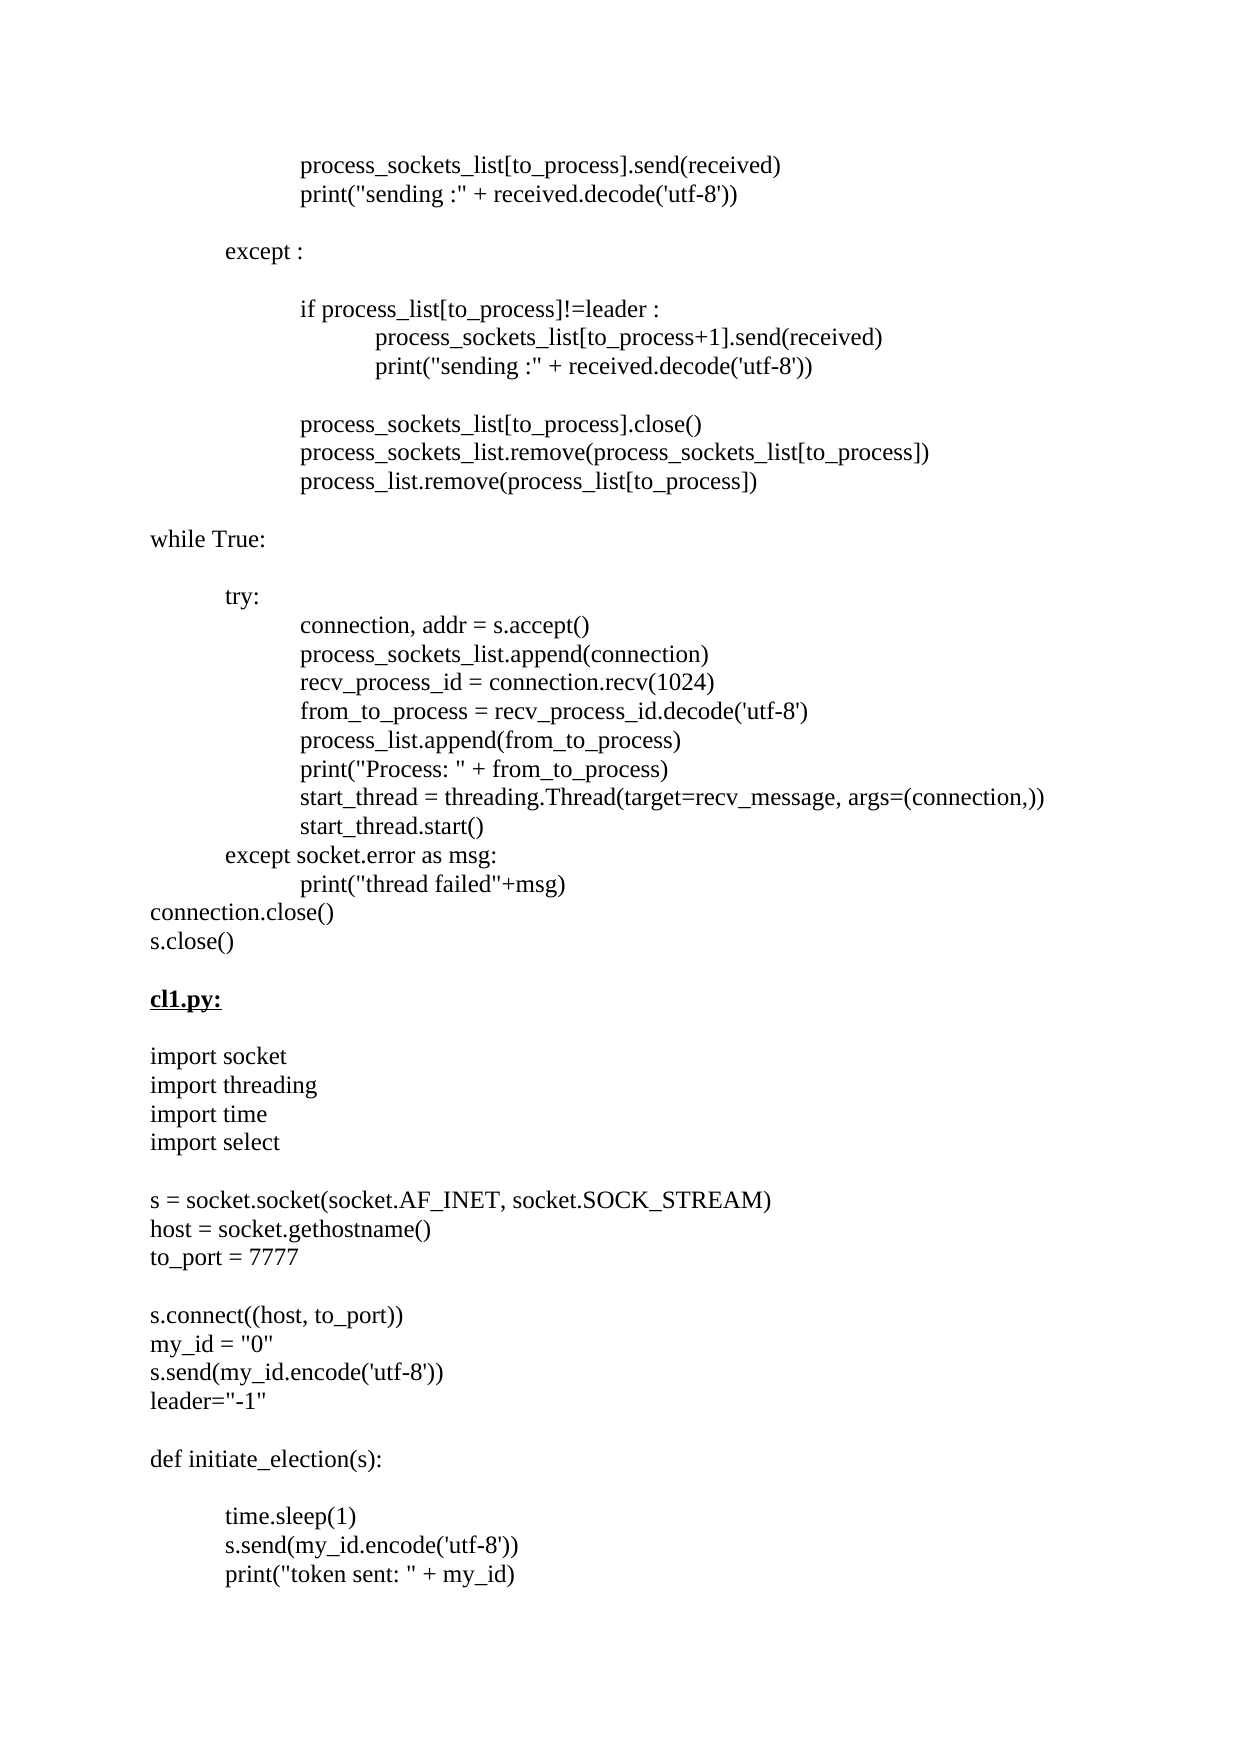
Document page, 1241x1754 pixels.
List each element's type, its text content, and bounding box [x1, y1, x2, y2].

text cl1.py: [150, 984, 1090, 1012]
text process_list.remove(process_list[to_process]) [150, 466, 1090, 495]
text time.sleep(1) [150, 1501, 1090, 1530]
text s.connect((host, to_port)) [150, 1300, 1090, 1329]
text process_sockets_list.remove(process_sockets_list[to_process]) [150, 437, 1090, 466]
text s.close() [150, 926, 1090, 955]
text def initiate_election(s): [150, 1444, 1090, 1472]
text start_thread = threading.Thread(target=recv_message, args=(connection,)) [150, 782, 1090, 811]
text leader="-1" [150, 1386, 1090, 1415]
text process_sockets_list[to_process].close() [150, 409, 1090, 437]
text print("Process: " + from_to_process) [150, 754, 1090, 782]
text import threading [150, 1070, 1090, 1099]
text from_to_process = recv_process_id.decode('utf-8') [150, 696, 1090, 725]
text connection.close() [150, 897, 1090, 926]
text print("token sent: " + my_id) [150, 1559, 1090, 1587]
text except : [150, 236, 1090, 265]
text s = socket.socket(socket.AF_INET, socket.SOCK_STREAM) [150, 1185, 1090, 1214]
text connection, addr = s.accept() [150, 610, 1090, 639]
text if process_list[to_process]!=leader : [150, 294, 1090, 322]
text import select [150, 1127, 1090, 1156]
text import socket [150, 1041, 1090, 1070]
text print("sending :" + received.decode('utf-8')) [150, 179, 1090, 207]
text process_sockets_list[to_process+1].send(received) [150, 322, 1090, 351]
text recv_process_id = connection.recv(1024) [150, 667, 1090, 696]
text s.send(my_id.encode('utf-8')) [150, 1357, 1090, 1386]
text process_list.append(from_to_process) [150, 725, 1090, 754]
text my_id = "0" [150, 1329, 1090, 1357]
text print("sending :" + received.decode('utf-8')) [150, 351, 1090, 380]
text host = socket.gethostname() [150, 1214, 1090, 1242]
text except socket.error as msg: [150, 840, 1090, 869]
text print("thread failed"+msg) [150, 869, 1090, 897]
text try: [150, 581, 1090, 610]
text import time [150, 1099, 1090, 1127]
text to_port = 7777 [150, 1242, 1090, 1271]
text s.send(my_id.encode('utf-8')) [150, 1530, 1090, 1559]
text process_sockets_list.append(connection) [150, 639, 1090, 667]
text process_sockets_list[to_process].send(received) [150, 150, 1090, 179]
text start_thread.start() [150, 811, 1090, 840]
text while True: [150, 524, 1090, 552]
